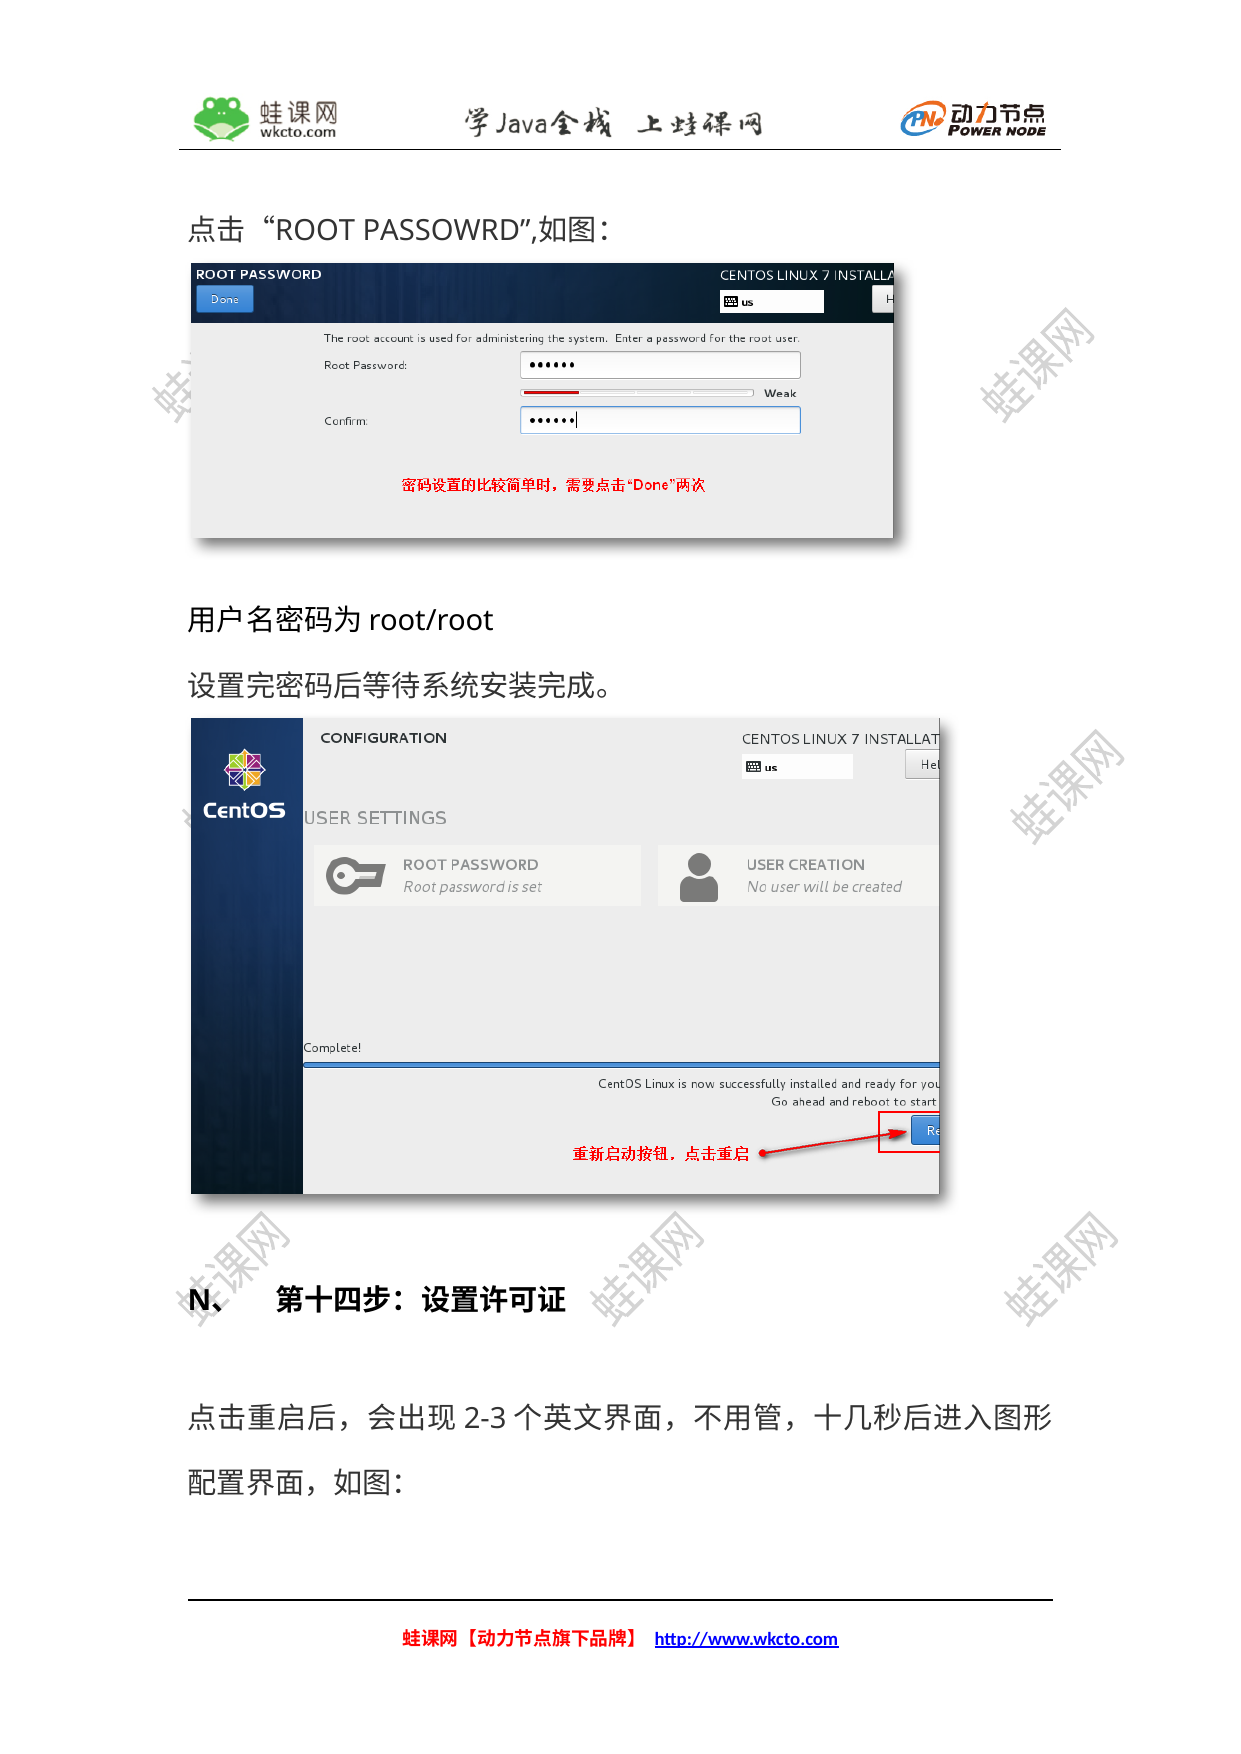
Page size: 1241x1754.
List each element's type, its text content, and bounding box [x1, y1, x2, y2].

picture [191, 263, 894, 538]
subtitle 第十四步：设置许可证 [187, 1265, 1053, 1330]
text 点击重启后，会出现2-3个英文界面，不用管，十几秒后进入图形配置界面，如图： [187, 1384, 1053, 1514]
picture [187, 90, 1049, 147]
picture [191, 718, 940, 1194]
text 点击“ROOT PASSOWRD”,如图： [187, 196, 1053, 261]
text 设置完密码后等待系统安装完成。 [187, 651, 1053, 716]
text 用户名密码为root/root [187, 586, 1053, 651]
